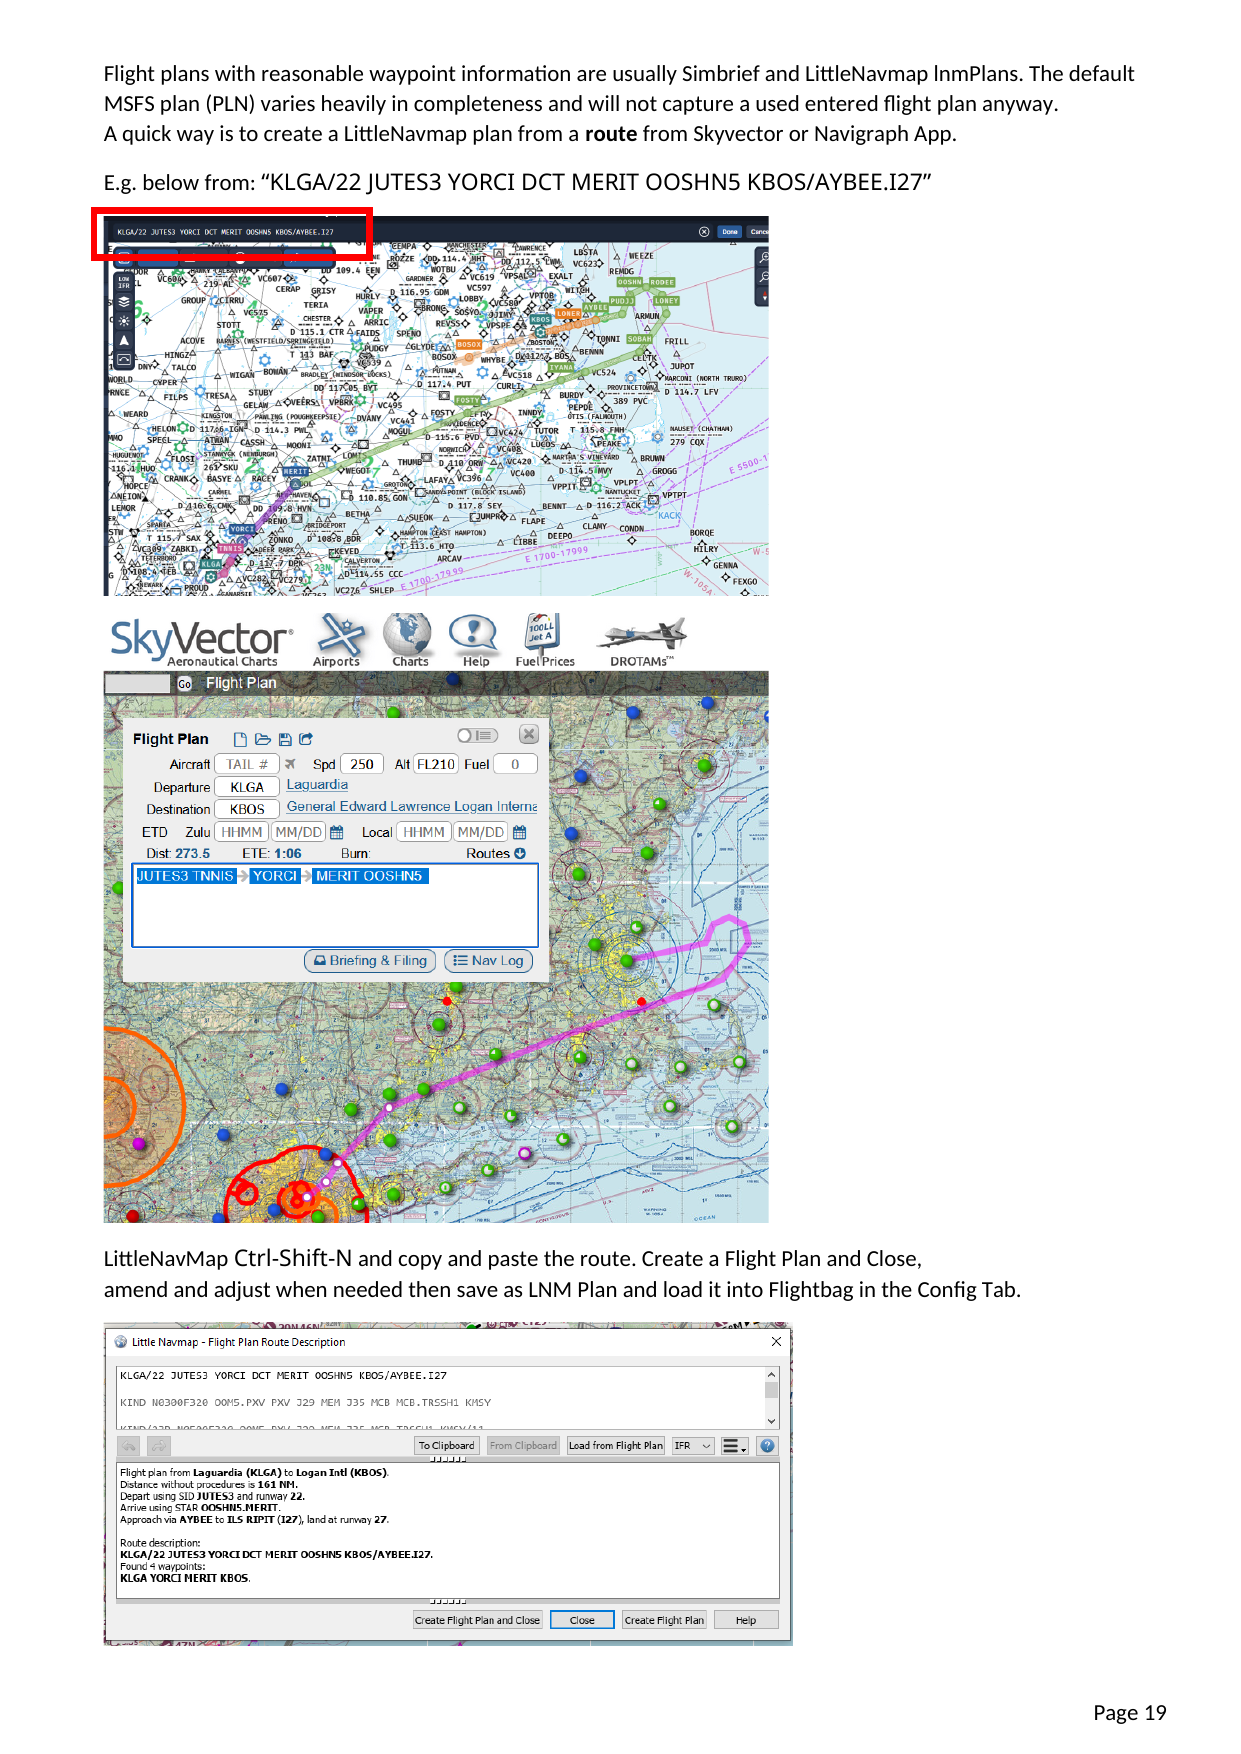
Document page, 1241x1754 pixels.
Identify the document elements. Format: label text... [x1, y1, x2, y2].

picture [103, 216, 769, 596]
text Flight plans with reasonable waypoint information are usually Simbrief and LittleNavmap lnmPlans. The default MSFS plan (PLN) varies heavily in completeness and will not capture a used entered flight plan anyway. A quick way is to create a LittleNavmap plan from a route from Skyvector or Navigraph App. [103, 59, 1167, 147]
text LittleNavMap Ctrl-Shift-N and copy and paste the route. Create a Flight Plan and Close, amend and adjust when needed then save as LNM Plan and load it into Flightbag in the Config Tab. [103, 1242, 1167, 1303]
picture [103, 613, 769, 1223]
picture [103, 216, 366, 254]
picture [103, 1322, 793, 1646]
text E.g. below from: “KLGA/22 JUTES3 YORCI DCT MERIT OOSHN5 KBOS/AYBEE.I27” [103, 166, 1167, 198]
